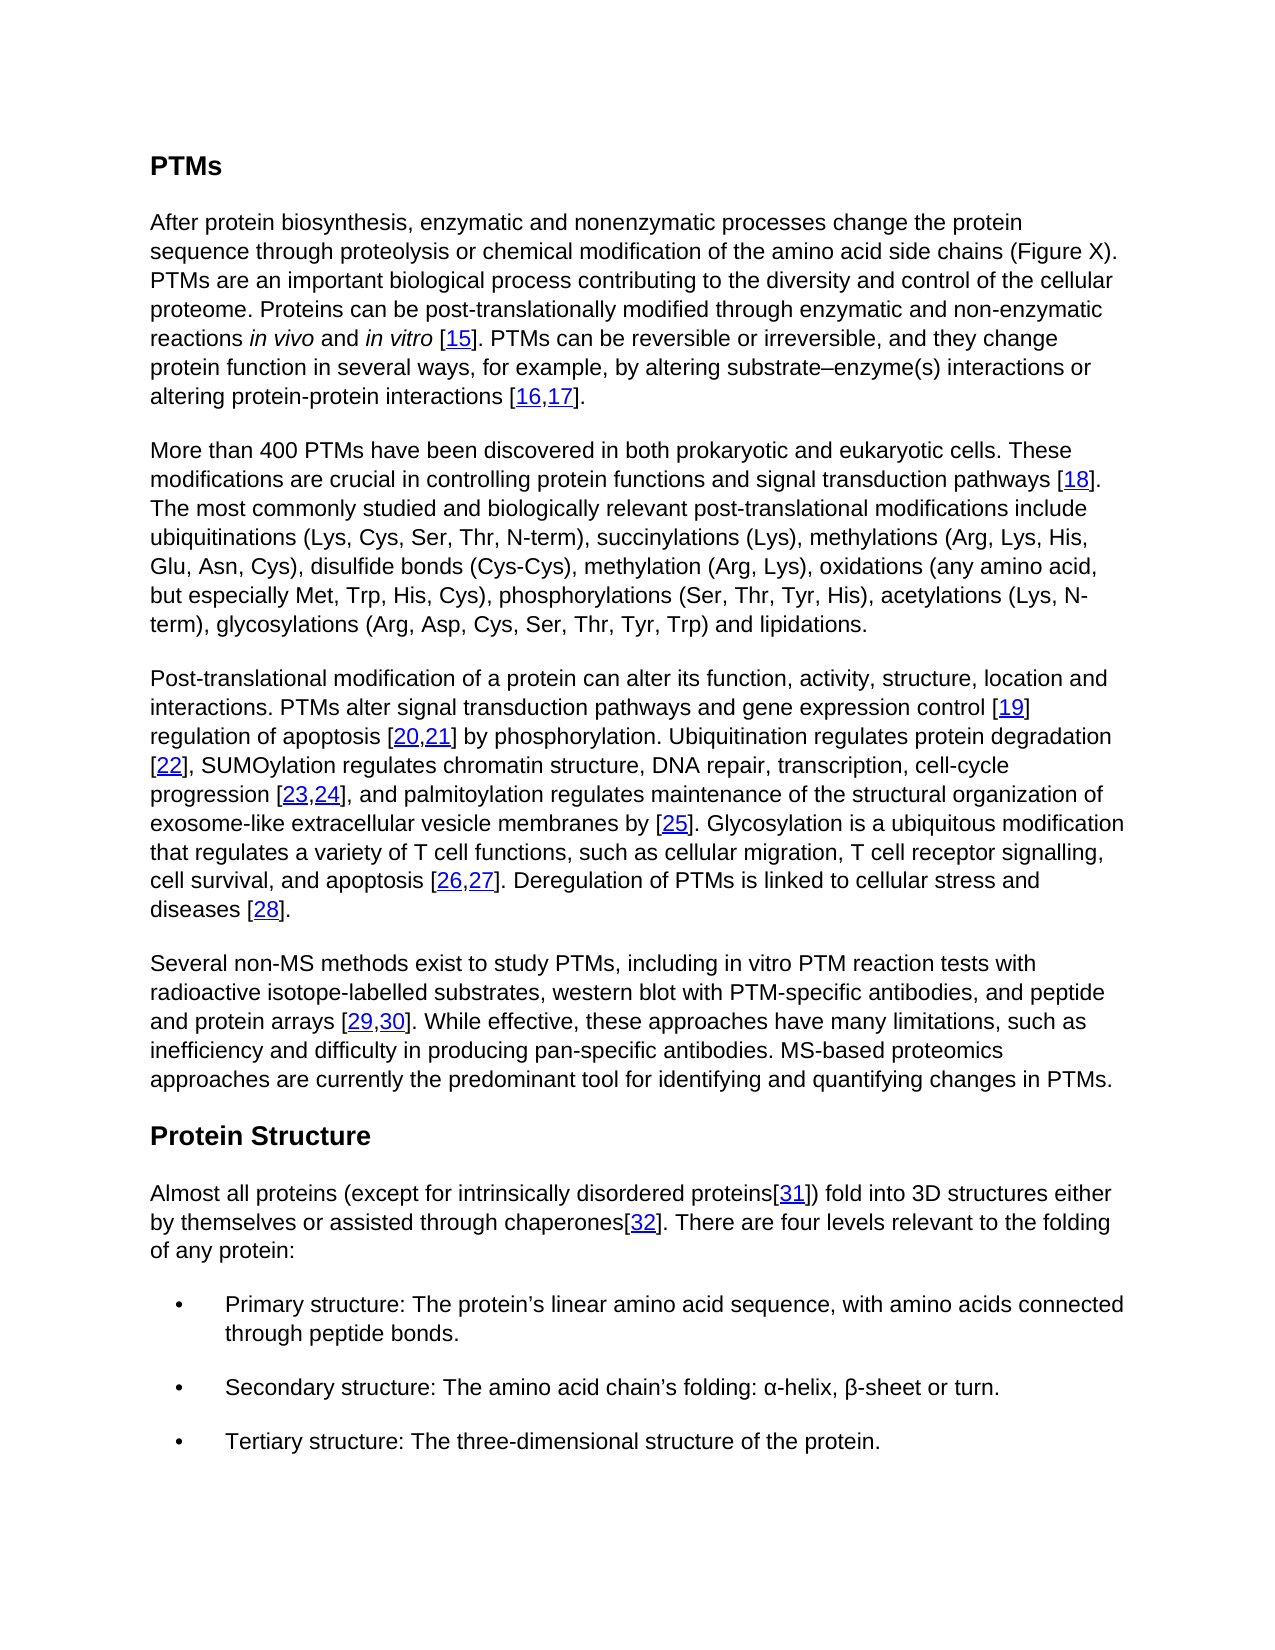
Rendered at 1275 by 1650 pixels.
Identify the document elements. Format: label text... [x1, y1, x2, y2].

subtitle Protein Structure [150, 1120, 1125, 1151]
text After protein biosynthesis, enzymatic and nonenzymatic processes change the protein sequence through proteolysis or chemical modification of the amino acid side chains (Figure X). PTMs are an important biological process contributing to the diversity and control of the cellular proteome. Proteins can be post-translationally modified through enzymatic and non-enzymatic reactions in vivo and in vitro [15]. PTMs can be reversible or irreversible, and they change protein function in several ways, for example, by altering substrate–enzyme(s) interactions or altering protein-protein interactions [16,17]. [150, 209, 1125, 409]
list Secondary structure: The amino acid chain’s folding: α-helix, β-sheet or turn. [175, 1374, 1125, 1401]
text Several non-MS methods exist to study PTMs, including in vitro PTM reaction tests with radioactive isotope-labelled substrates, western blot with PTM-specific antibodies, and peptide and protein arrays [29,30]. While effective, these approaches have many limitations, such as inefficiency and difficulty in producing pan-specific antibodies. MS-based proteomics approaches are currently the predominant tool for identifying and quantifying changes in PTMs. [150, 950, 1125, 1093]
subtitle PTMs [150, 150, 1125, 181]
text Almost all proteins (except for intrinsically disordered proteins[31]) fold into 3D structures either by themselves or assisted through chaperones[32]. There are four levels relevant to the folding of any protein: [150, 1179, 1125, 1264]
list Tertiary structure: The three-dimensional structure of the protein. [175, 1428, 1125, 1455]
list Primary structure: The protein’s linear amino acid sequence, with amino acids connected through peptide bonds. [175, 1291, 1125, 1347]
text Post-translational modification of a protein can alter its function, activity, structure, location and interactions. PTMs alter signal transduction pathways and gene expression control [19] regulation of apoptosis [20,21] by phosphorylation. Ubiquitination regulates protein degradation [22], SUMOylation regulates chromatin structure, DNA repair, transcription, cell-cycle progression [23,24], and palmitoylation regulates maintenance of the structural organization of exosome-like extracellular vesicle membranes by [25]. Glycosylation is a ubiquitous modification that regulates a variety of T cell functions, such as cellular migration, T cell receptor signalling, cell survival, and apoptosis [26,27]. Deregulation of PTMs is linked to cellular stress and diseases [28]. [150, 665, 1125, 923]
text More than 400 PTMs have been discovered in both prokaryotic and eukaryotic cells. These modifications are crucial in controlling protein functions and signal transduction pathways [18]. The most commonly studied and biologically relevant post-translational modifications include ubiquitinations (Lys, Cys, Ser, Thr, N-term), succinylations (Lys), methylations (Arg, Lys, His, Glu, Asn, Cys), disulfide bonds (Cys-Cys), methylation (Arg, Lys), oxidations (any amino acid, but especially Met, Trp, His, Cys), phosphorylations (Ser, Thr, Tyr, His), acetylations (Lys, N-term), glycosylations (Arg, Asp, Cys, Ser, Thr, Tyr, Trp) and lipidations. [150, 437, 1125, 637]
